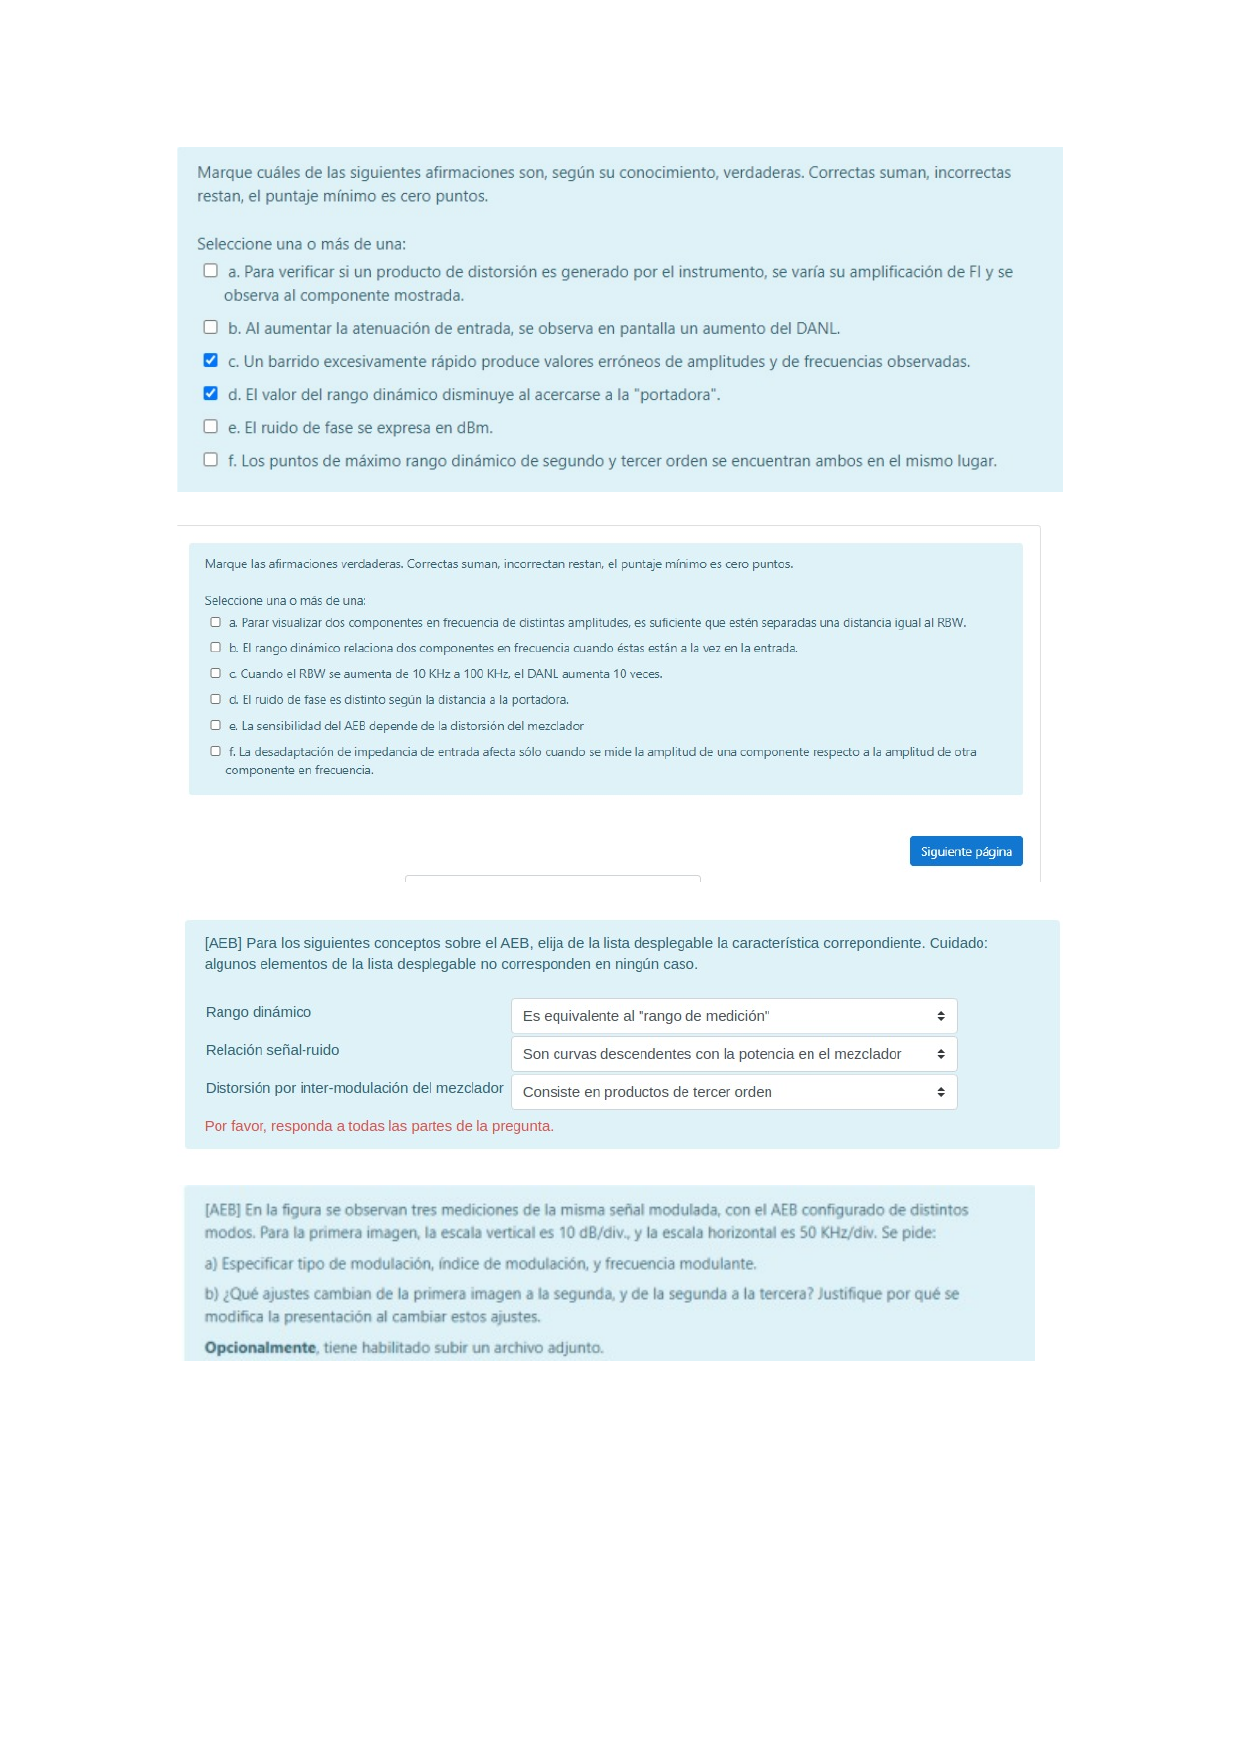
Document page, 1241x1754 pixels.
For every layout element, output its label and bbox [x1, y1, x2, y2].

picture [177, 520, 1042, 882]
picture [177, 910, 1063, 1157]
picture [177, 1185, 1035, 1361]
picture [177, 147, 1063, 492]
